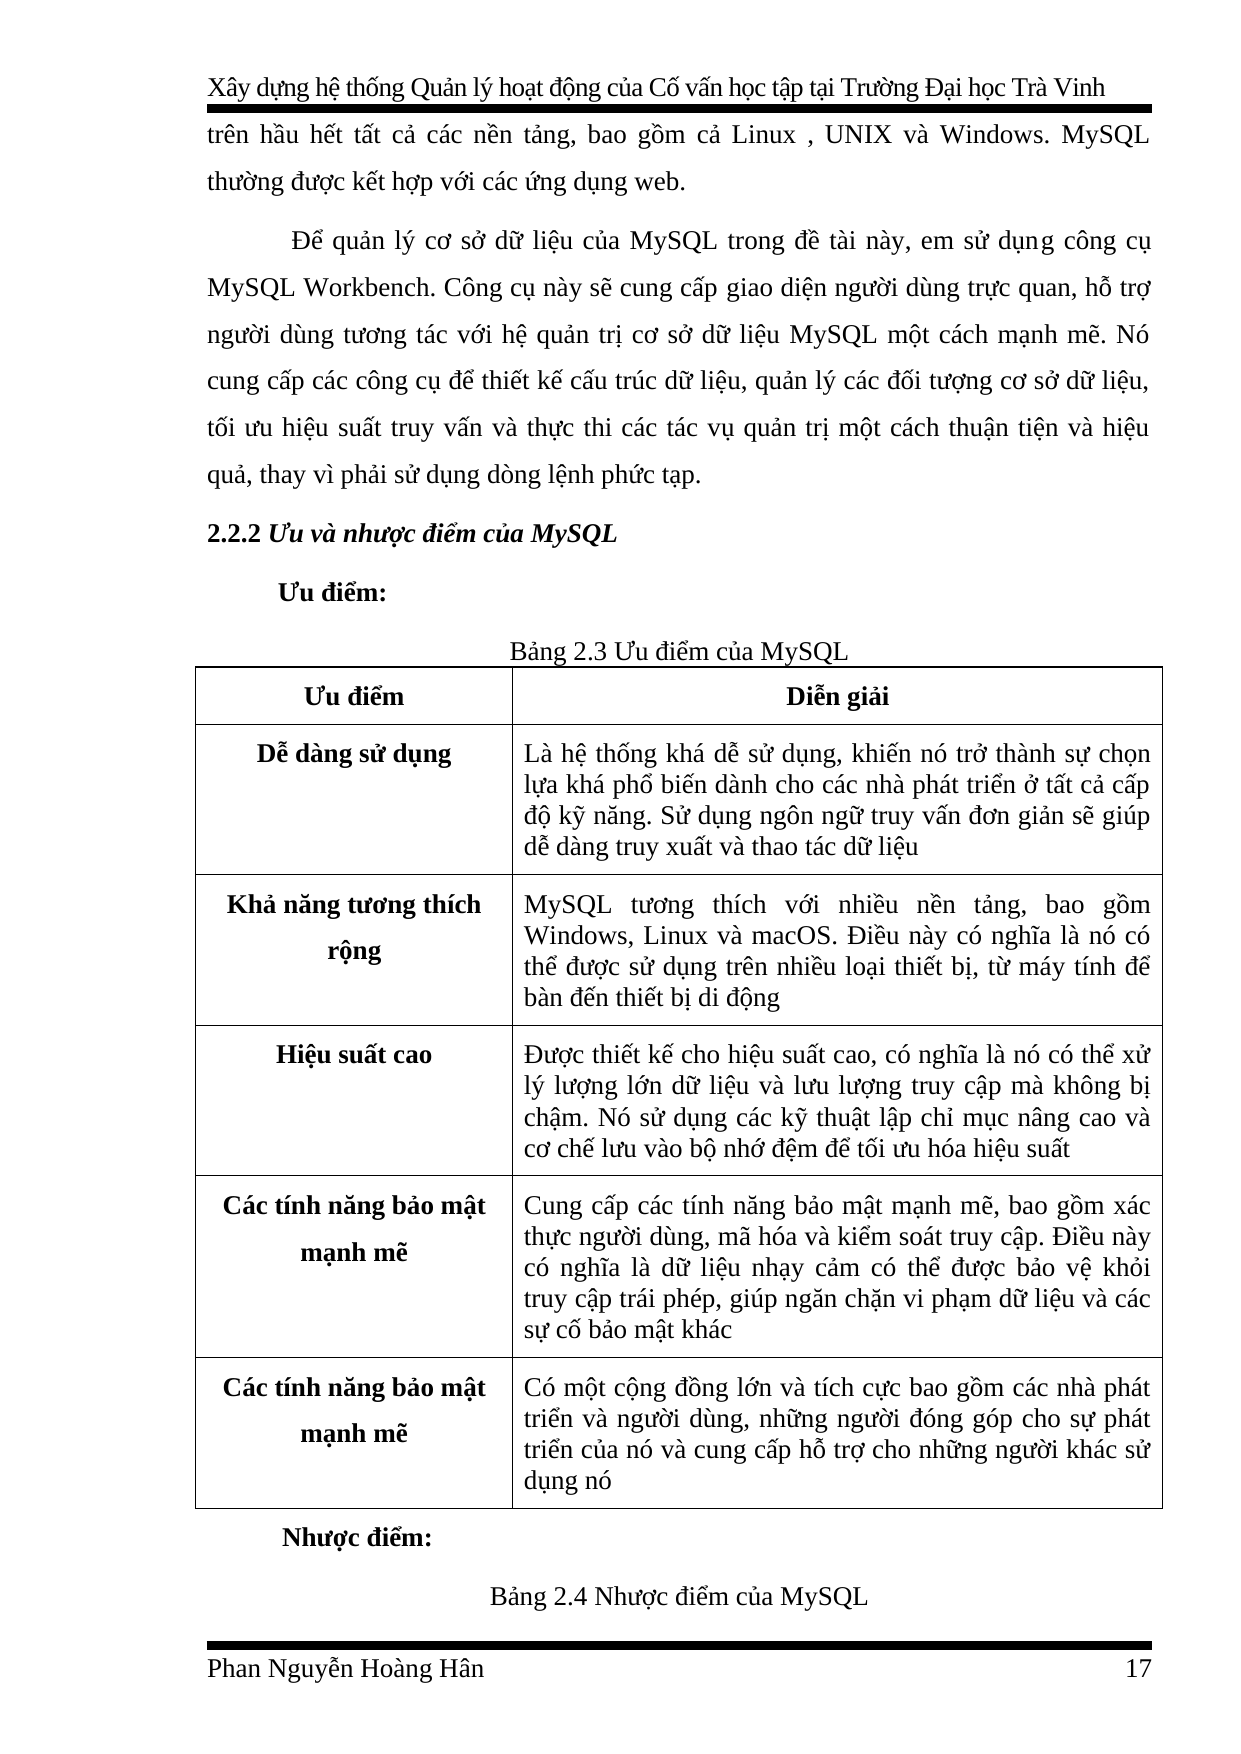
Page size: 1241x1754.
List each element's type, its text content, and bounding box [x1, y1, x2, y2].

text Ưu điểm: [207, 576, 1152, 607]
table_cell Có một cộng đồng lớn và tích cực bao gồm các nhà phát triển và người dùng, những người đóng góp cho sự phát triển của nó và cung cấp hỗ trợ cho những người khác sử dụng nó [513, 1358, 1162, 1508]
table_cell Các tính năng bảo mật mạnh mẽ [196, 1358, 512, 1508]
text Bảng 2.4 Nhược điểm của MySQL [207, 1581, 1152, 1612]
table_cell Các tính năng bảo mật mạnh mẽ [196, 1176, 512, 1357]
text Bảng 2.3 Ưu điểm của MySQL [207, 635, 1152, 666]
table_header Ưu điểm [196, 668, 512, 723]
table_cell Được thiết kế cho hiệu suất cao, có nghĩa là nó có thể xử lý lượng lớn dữ liệu và lưu lượng truy cập mà không bị chậm. Nó sử dụng các kỹ thuật lập chỉ mục nâng cao và cơ chế lưu vào bộ nhớ đệm để tối ưu hóa hiệu suất [513, 1026, 1162, 1175]
text Để quản lý cơ sở dữ liệu của MySQL trong đề tài này, em sử dụng công cụ MySQL Workbench. Công cụ này sẽ cung cấp giao diện người dùng trực quan, hỗ trợ người dùng tương tác với hệ quản trị cơ sở dữ liệu MySQL một cách mạnh mẽ. Nó cung cấp các công cụ để thiết kế cấu trúc dữ liệu, quản lý các đối tượng cơ sở dữ liệu, tối ưu hiệu suất truy vấn và thực thi các tác vụ quản trị một cách thuận tiện và hiệu quả, thay vì phải sử dụng dòng lệnh phức tạp. [207, 224, 1152, 489]
subtitle Ưu và nhược điểm của MySQL [207, 517, 1152, 548]
table_cell Dễ dàng sử dụng [196, 725, 512, 874]
table_cell Khả năng tương thích rộng [196, 875, 512, 1025]
table_cell Hiệu suất cao [196, 1026, 512, 1175]
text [207, 118, 1152, 196]
table_cell MySQL tương thích với nhiều nền tảng, bao gồm Windows, Linux và macOS. Điều này có nghĩa là nó có thể được sử dụng trên nhiều loại thiết bị, từ máy tính để bàn đến thiết bị di động [513, 875, 1162, 1025]
text Nhược điểm: [207, 1521, 1152, 1552]
table_header Diễn giải [513, 668, 1162, 723]
table_cell Là hệ thống khá dễ sử dụng, khiến nó trở thành sự chọn lựa khá phổ biến dành cho các nhà phát triển ở tất cả cấp độ kỹ năng. Sử dụng ngôn ngữ truy vấn đơn giản sẽ giúp dễ dàng truy xuất và thao tác dữ liệu [513, 725, 1162, 874]
table_cell Cung cấp các tính năng bảo mật mạnh mẽ, bao gồm xác thực người dùng, mã hóa và kiểm soát truy cập. Điều này có nghĩa là dữ liệu nhạy cảm có thể được bảo vệ khỏi truy cập trái phép, giúp ngăn chặn vi phạm dữ liệu và các sự cố bảo mật khác [513, 1176, 1162, 1357]
